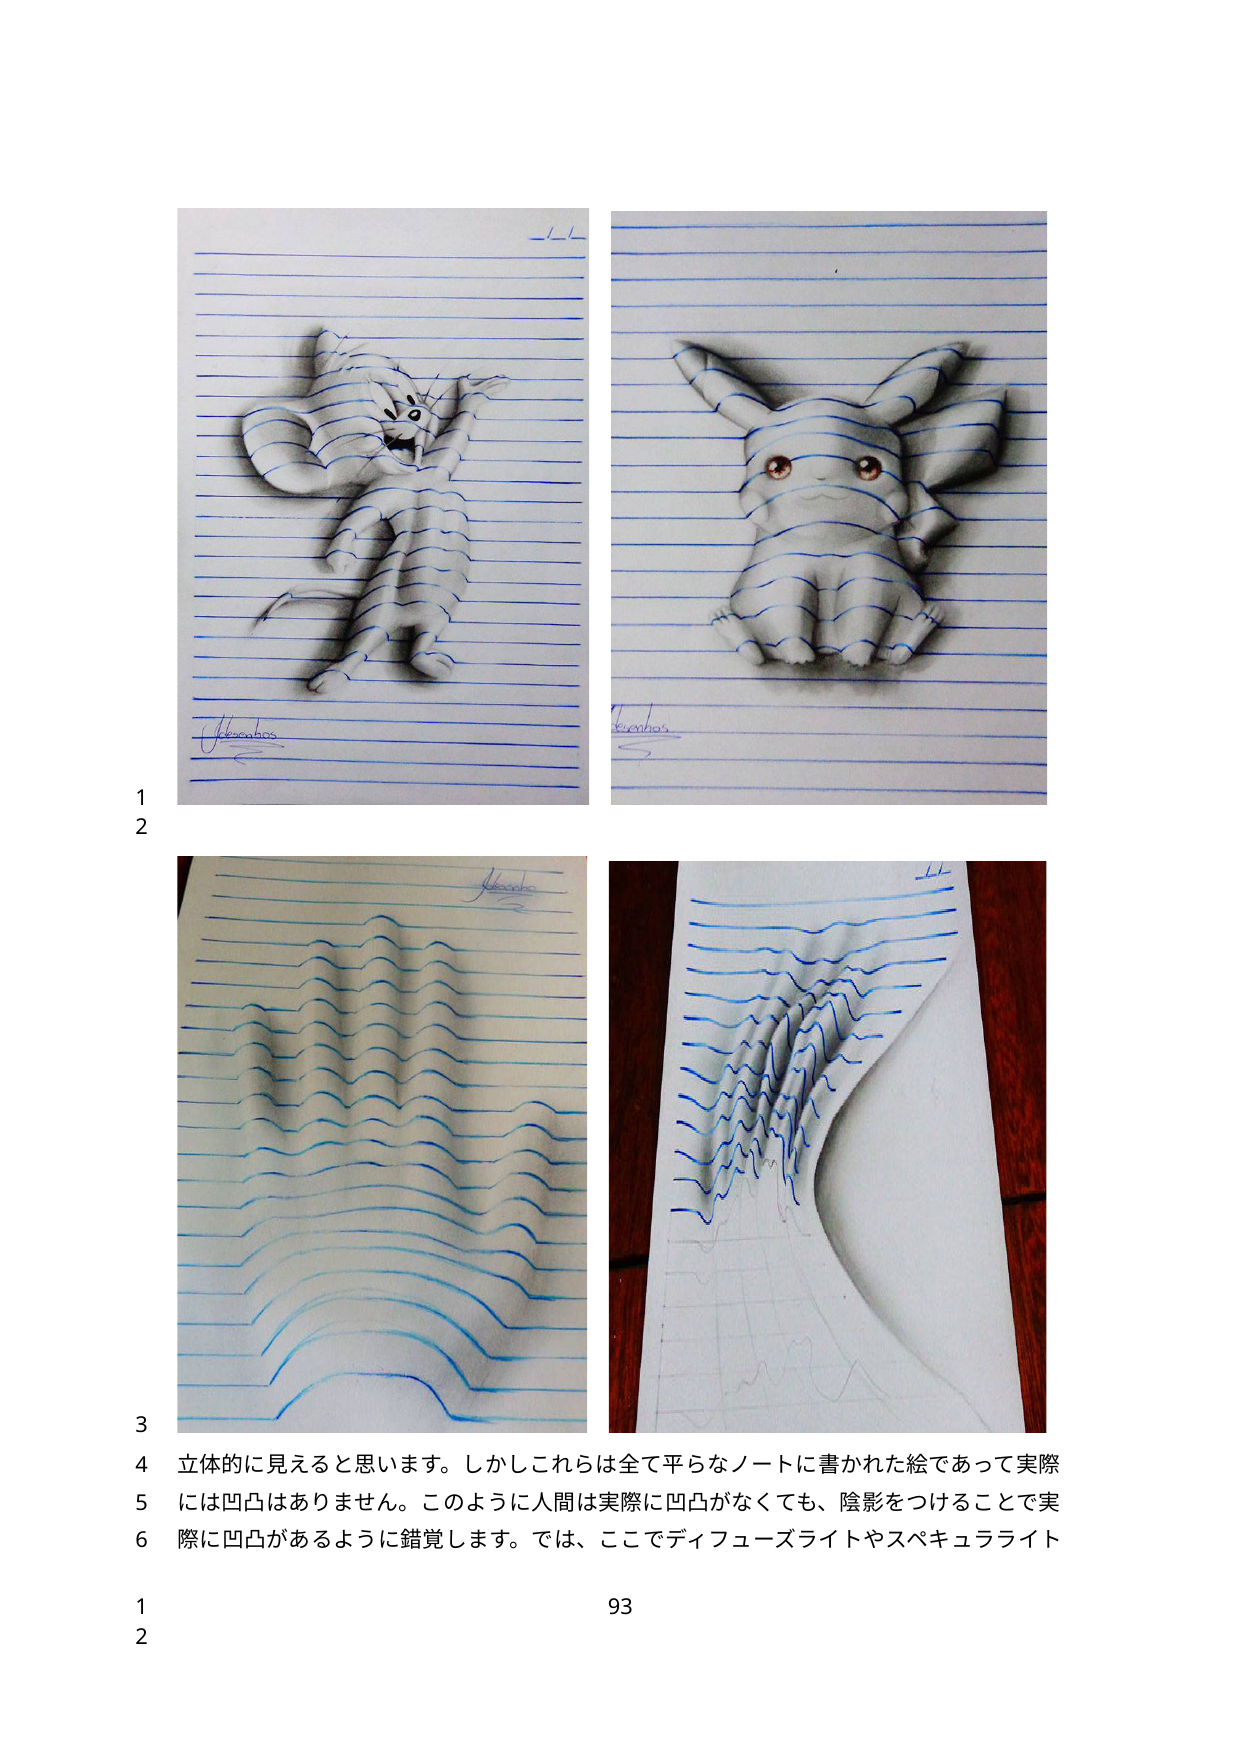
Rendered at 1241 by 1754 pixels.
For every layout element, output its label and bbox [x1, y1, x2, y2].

picture [177, 856, 588, 1433]
picture [177, 208, 590, 805]
text [177, 1444, 1063, 1557]
picture [608, 861, 1047, 1433]
picture [611, 211, 1048, 805]
